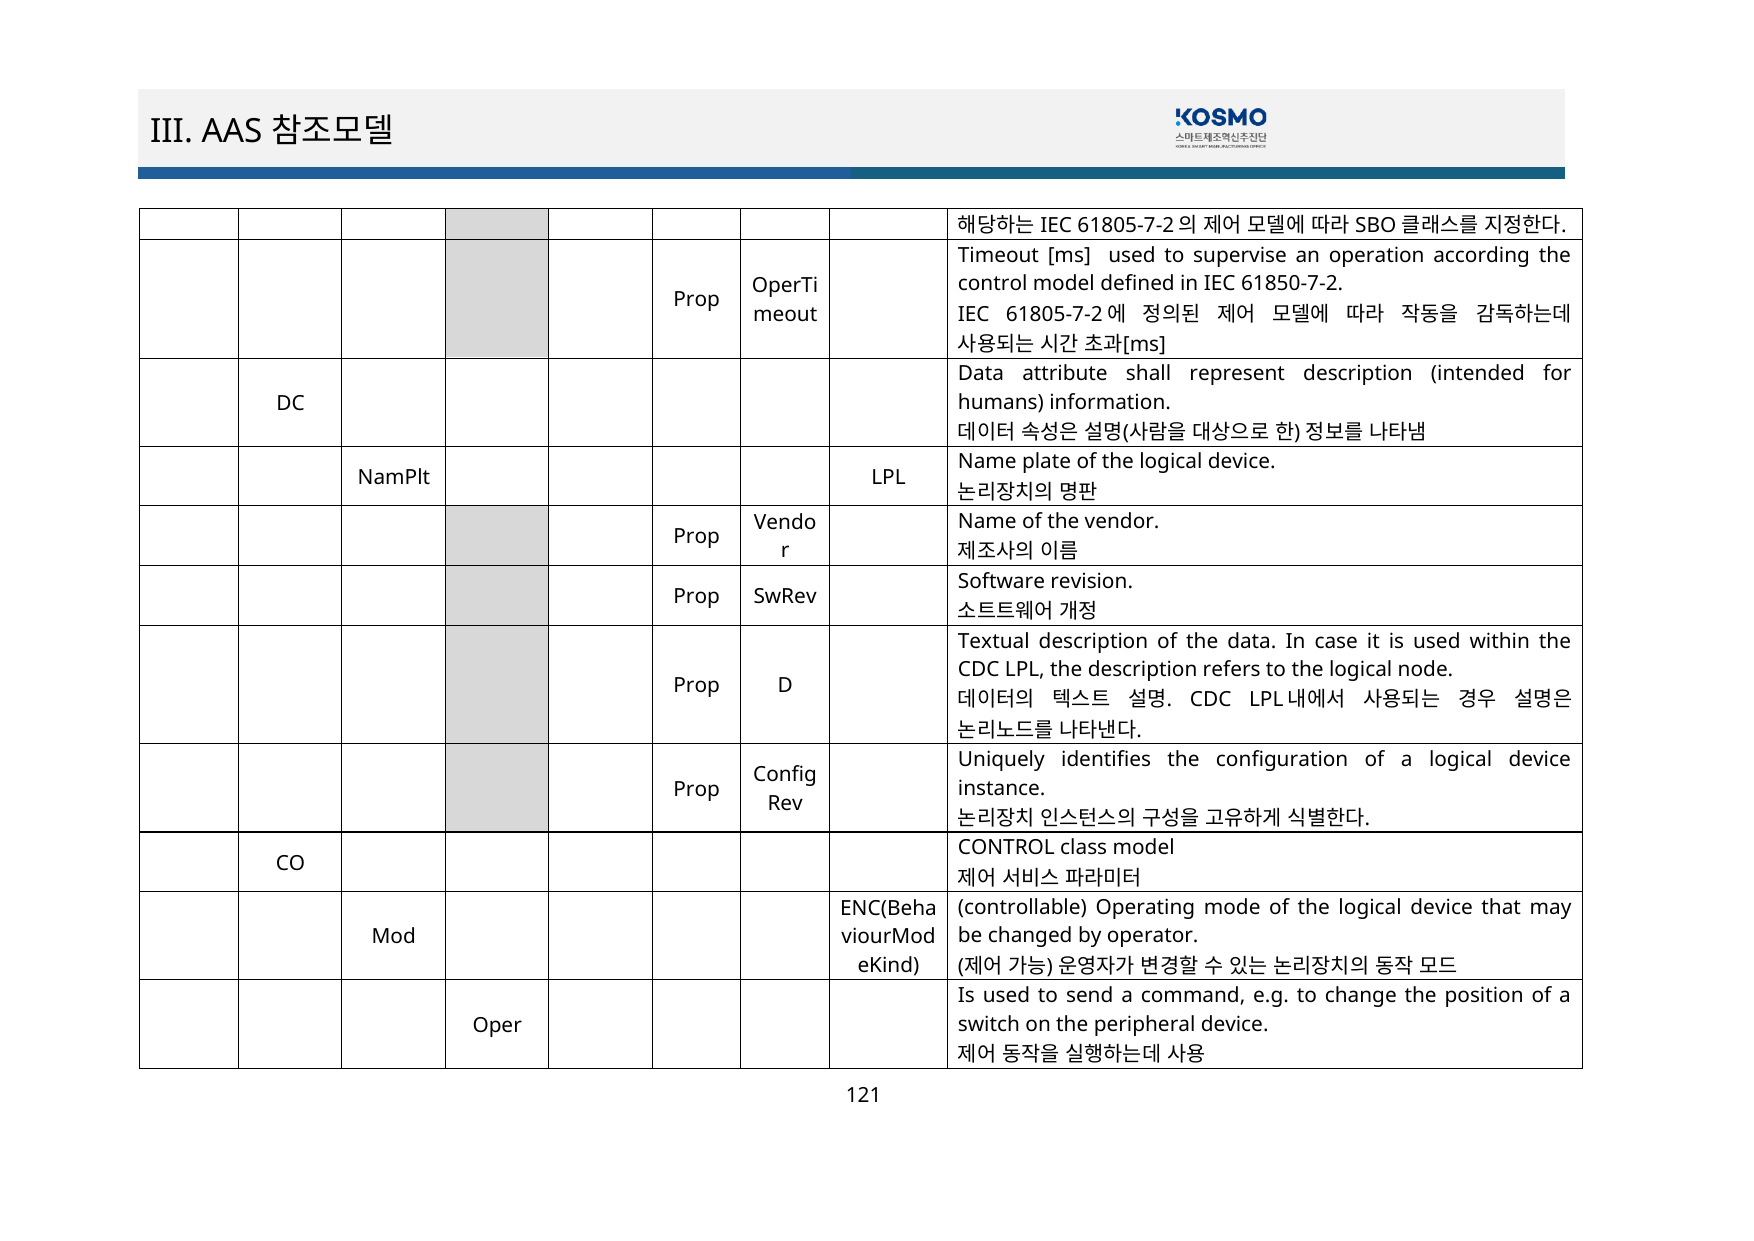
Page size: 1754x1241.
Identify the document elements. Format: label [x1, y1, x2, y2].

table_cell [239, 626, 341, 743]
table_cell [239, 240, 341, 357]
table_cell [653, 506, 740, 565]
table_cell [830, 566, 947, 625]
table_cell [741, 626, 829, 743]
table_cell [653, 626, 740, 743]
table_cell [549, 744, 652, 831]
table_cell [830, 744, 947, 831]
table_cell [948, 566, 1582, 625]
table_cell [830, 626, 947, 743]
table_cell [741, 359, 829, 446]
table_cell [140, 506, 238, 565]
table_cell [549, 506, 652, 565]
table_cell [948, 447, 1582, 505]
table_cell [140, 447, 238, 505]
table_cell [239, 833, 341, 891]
picture [1175, 108, 1267, 148]
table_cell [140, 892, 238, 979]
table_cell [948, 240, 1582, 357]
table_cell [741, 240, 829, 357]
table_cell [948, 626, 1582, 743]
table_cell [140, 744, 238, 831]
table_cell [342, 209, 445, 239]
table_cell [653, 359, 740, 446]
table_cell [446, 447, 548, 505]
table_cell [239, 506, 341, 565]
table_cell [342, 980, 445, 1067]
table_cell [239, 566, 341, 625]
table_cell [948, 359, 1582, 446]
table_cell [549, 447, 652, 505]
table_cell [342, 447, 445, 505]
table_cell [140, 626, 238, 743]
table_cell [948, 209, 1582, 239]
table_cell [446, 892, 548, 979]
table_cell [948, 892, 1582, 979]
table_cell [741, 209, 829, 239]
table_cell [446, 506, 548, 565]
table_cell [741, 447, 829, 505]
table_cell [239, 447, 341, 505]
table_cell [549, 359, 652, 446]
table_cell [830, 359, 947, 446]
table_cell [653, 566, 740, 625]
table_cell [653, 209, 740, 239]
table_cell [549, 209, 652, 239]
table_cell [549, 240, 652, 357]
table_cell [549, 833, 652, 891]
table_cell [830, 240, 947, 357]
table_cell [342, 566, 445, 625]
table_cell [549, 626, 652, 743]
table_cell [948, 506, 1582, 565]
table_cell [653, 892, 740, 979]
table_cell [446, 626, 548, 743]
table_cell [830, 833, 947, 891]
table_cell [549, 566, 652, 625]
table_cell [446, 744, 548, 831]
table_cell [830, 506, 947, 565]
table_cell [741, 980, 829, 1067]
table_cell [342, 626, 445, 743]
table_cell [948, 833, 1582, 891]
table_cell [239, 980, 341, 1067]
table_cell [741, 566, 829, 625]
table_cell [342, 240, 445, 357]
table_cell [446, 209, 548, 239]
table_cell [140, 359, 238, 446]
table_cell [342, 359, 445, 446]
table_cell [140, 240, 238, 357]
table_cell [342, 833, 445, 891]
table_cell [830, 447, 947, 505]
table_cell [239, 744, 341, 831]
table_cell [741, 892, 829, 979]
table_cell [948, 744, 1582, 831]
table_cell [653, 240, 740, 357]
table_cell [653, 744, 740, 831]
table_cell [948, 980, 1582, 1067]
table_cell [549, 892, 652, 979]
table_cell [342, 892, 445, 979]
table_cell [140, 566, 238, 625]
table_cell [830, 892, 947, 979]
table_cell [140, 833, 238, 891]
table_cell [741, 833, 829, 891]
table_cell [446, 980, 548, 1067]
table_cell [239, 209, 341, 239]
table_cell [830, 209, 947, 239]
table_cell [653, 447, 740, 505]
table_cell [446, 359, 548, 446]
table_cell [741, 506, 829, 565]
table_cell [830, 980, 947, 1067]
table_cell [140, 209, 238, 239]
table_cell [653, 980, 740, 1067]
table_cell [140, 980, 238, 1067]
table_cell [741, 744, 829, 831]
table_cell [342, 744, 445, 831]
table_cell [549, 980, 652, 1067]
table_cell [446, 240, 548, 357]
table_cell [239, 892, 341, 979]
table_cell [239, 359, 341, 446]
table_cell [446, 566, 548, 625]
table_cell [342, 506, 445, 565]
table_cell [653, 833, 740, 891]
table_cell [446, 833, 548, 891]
